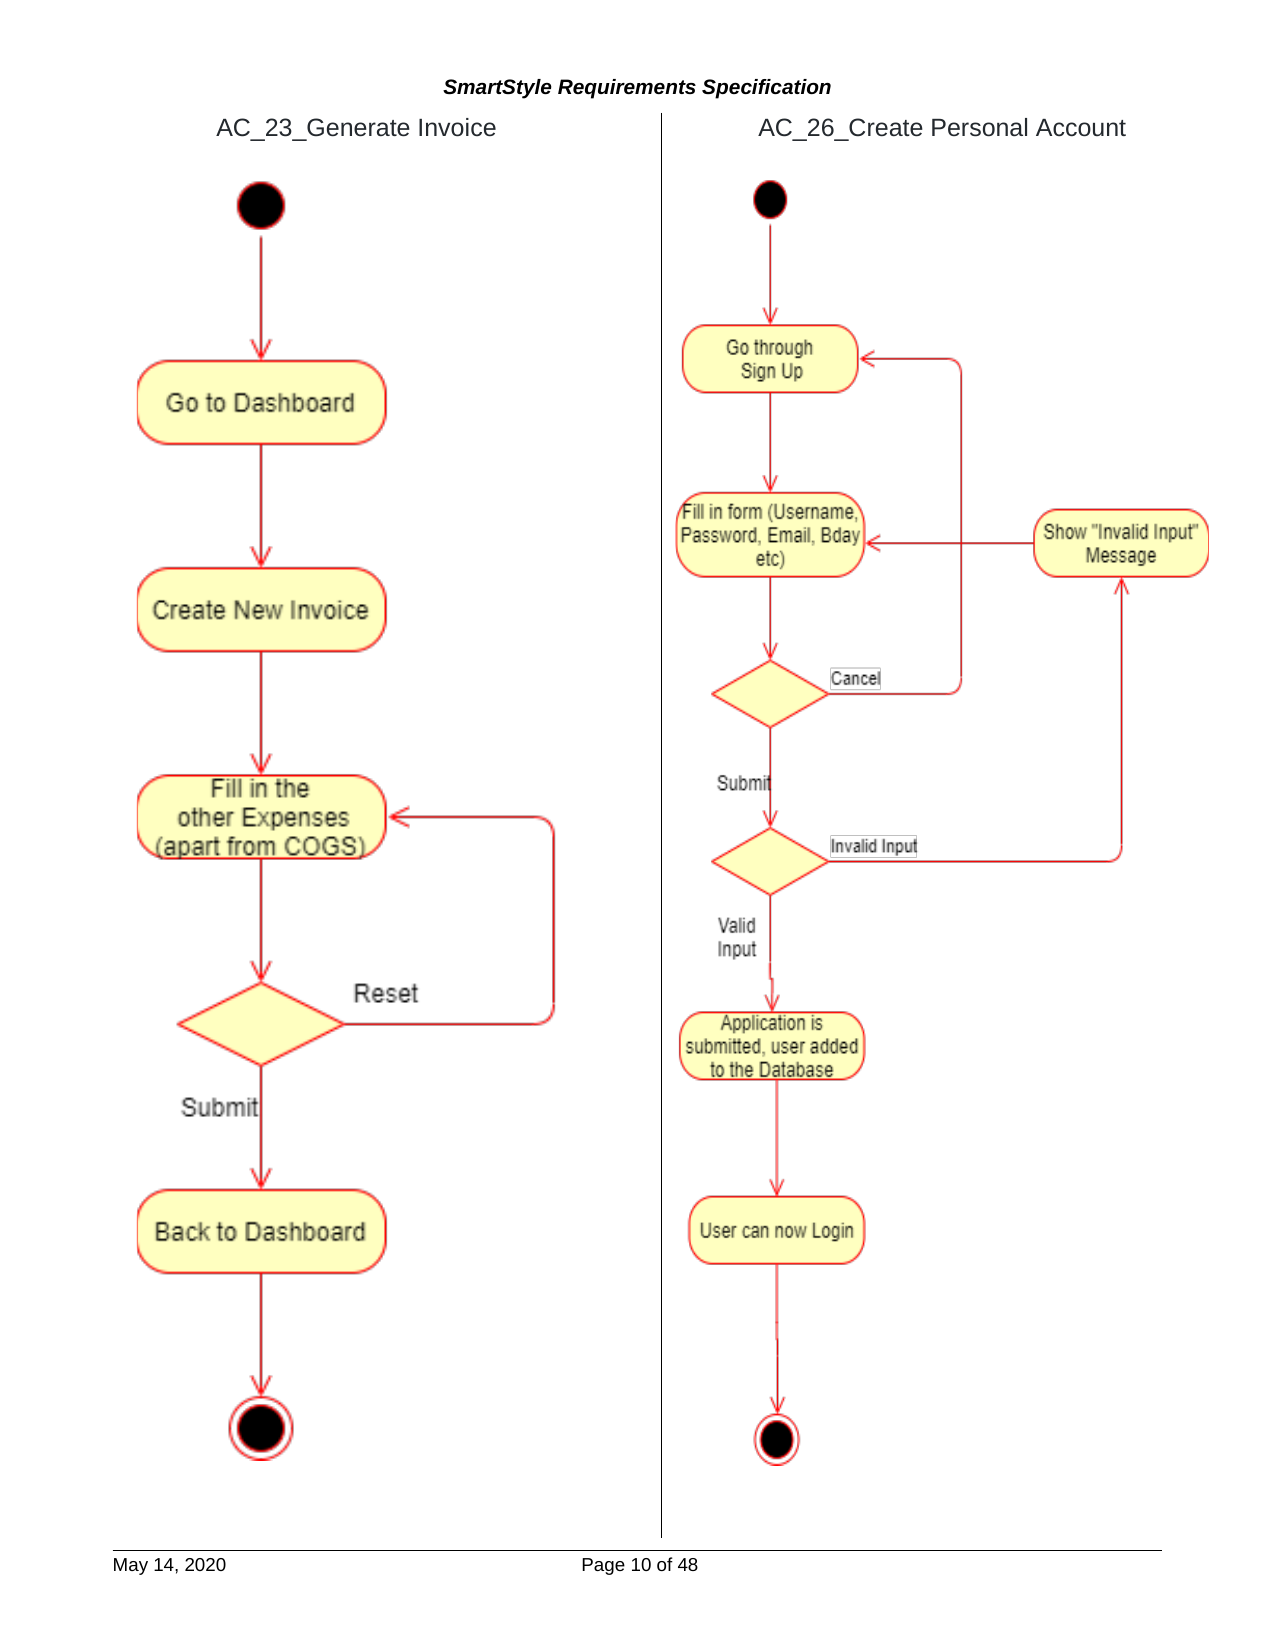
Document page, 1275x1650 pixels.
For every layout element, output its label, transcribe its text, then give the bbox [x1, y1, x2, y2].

picture [675, 174, 1209, 1466]
table_header AC_23_Generate Invoice [52, 113, 661, 1538]
picture [136, 174, 576, 1461]
table_header AC_26_Create Personal Account [662, 113, 1223, 1538]
